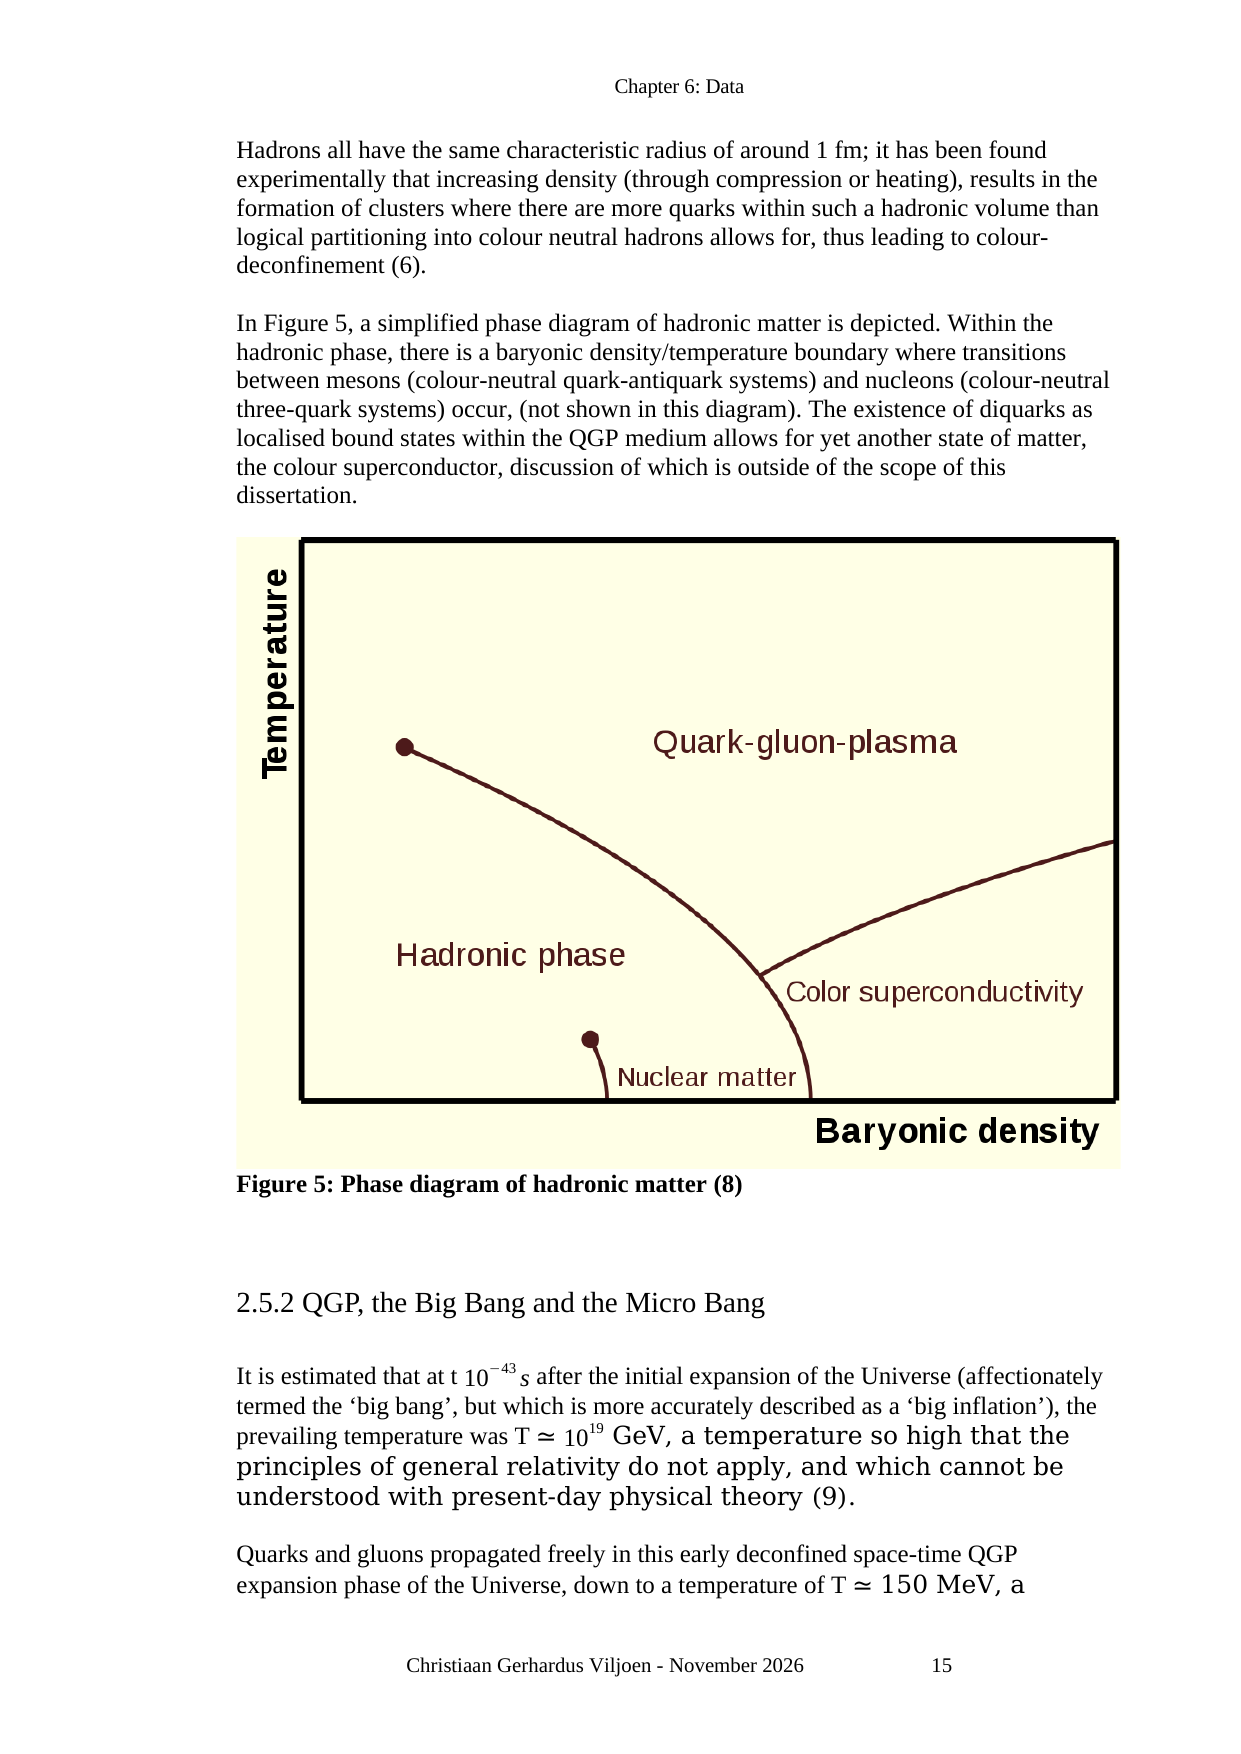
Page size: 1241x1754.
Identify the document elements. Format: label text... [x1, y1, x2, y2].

text Hadrons all have the same characteristic radius of around 1 fm; it has been found experimentally that increasing density (through compression or heating), results in the formation of clusters where there are more quarks within such a hadronic volume than logical partitioning into colour neutral hadrons allows for, thus leading to colour-deconfinement . [236, 135, 1122, 279]
picture [236, 537, 1121, 1169]
text It is estimated that at t after the initial expansion of the Universe (affectionately termed the ‘big bang’, but which is more accurately described as a ‘big inflation’), the prevailing temperature was T ≃ GeV, a temperature so high that the principles of general relativity do not apply, and which cannot be understood with present-day physical theory . [236, 1360, 1122, 1511]
text In Figure 5, a simplified phase diagram of hadronic matter is depicted. Within the hadronic phase, there is a baryonic density/temperature boundary where transitions between mesons (colour-neutral quark-antiquark systems) and nucleons (colour-neutral three-quark systems) occur, (not shown in this diagram). The existence of diquarks as localised bound states within the QGP medium allows for yet another state of matter, the colour superconductor, discussion of which is outside of the scope of this dissertation. [236, 308, 1122, 509]
text Figure 5: Phase diagram of hadronic matter [236, 1169, 1122, 1198]
subtitle QGP, the Big Bang and the Micro Bang [236, 1285, 1122, 1318]
